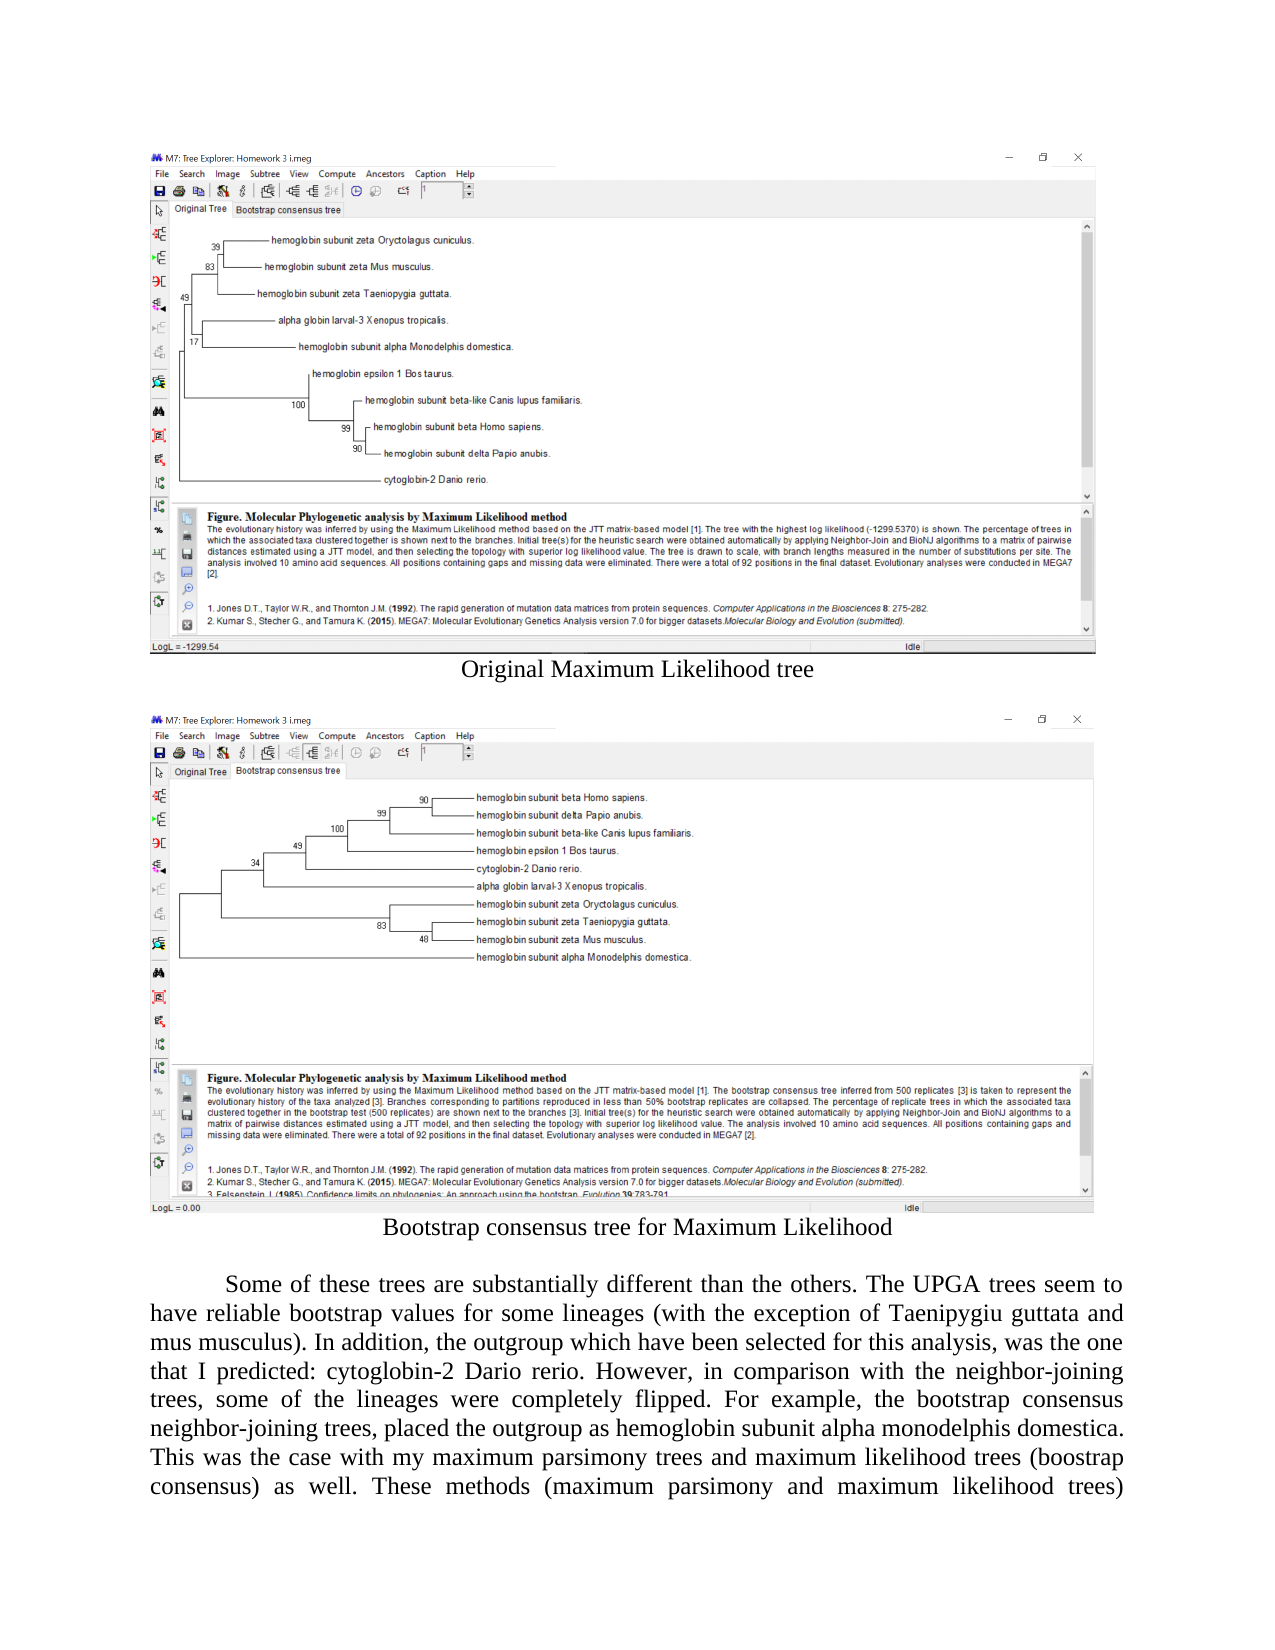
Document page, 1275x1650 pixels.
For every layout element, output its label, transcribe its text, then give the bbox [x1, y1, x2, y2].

picture [150, 711, 1094, 1213]
picture [150, 150, 1096, 654]
text Original Maximum Likelihood tree [150, 654, 1125, 682]
text Bootstrap consensus tree for Maximum Likelihood [150, 1212, 1125, 1241]
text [150, 1269, 1125, 1499]
